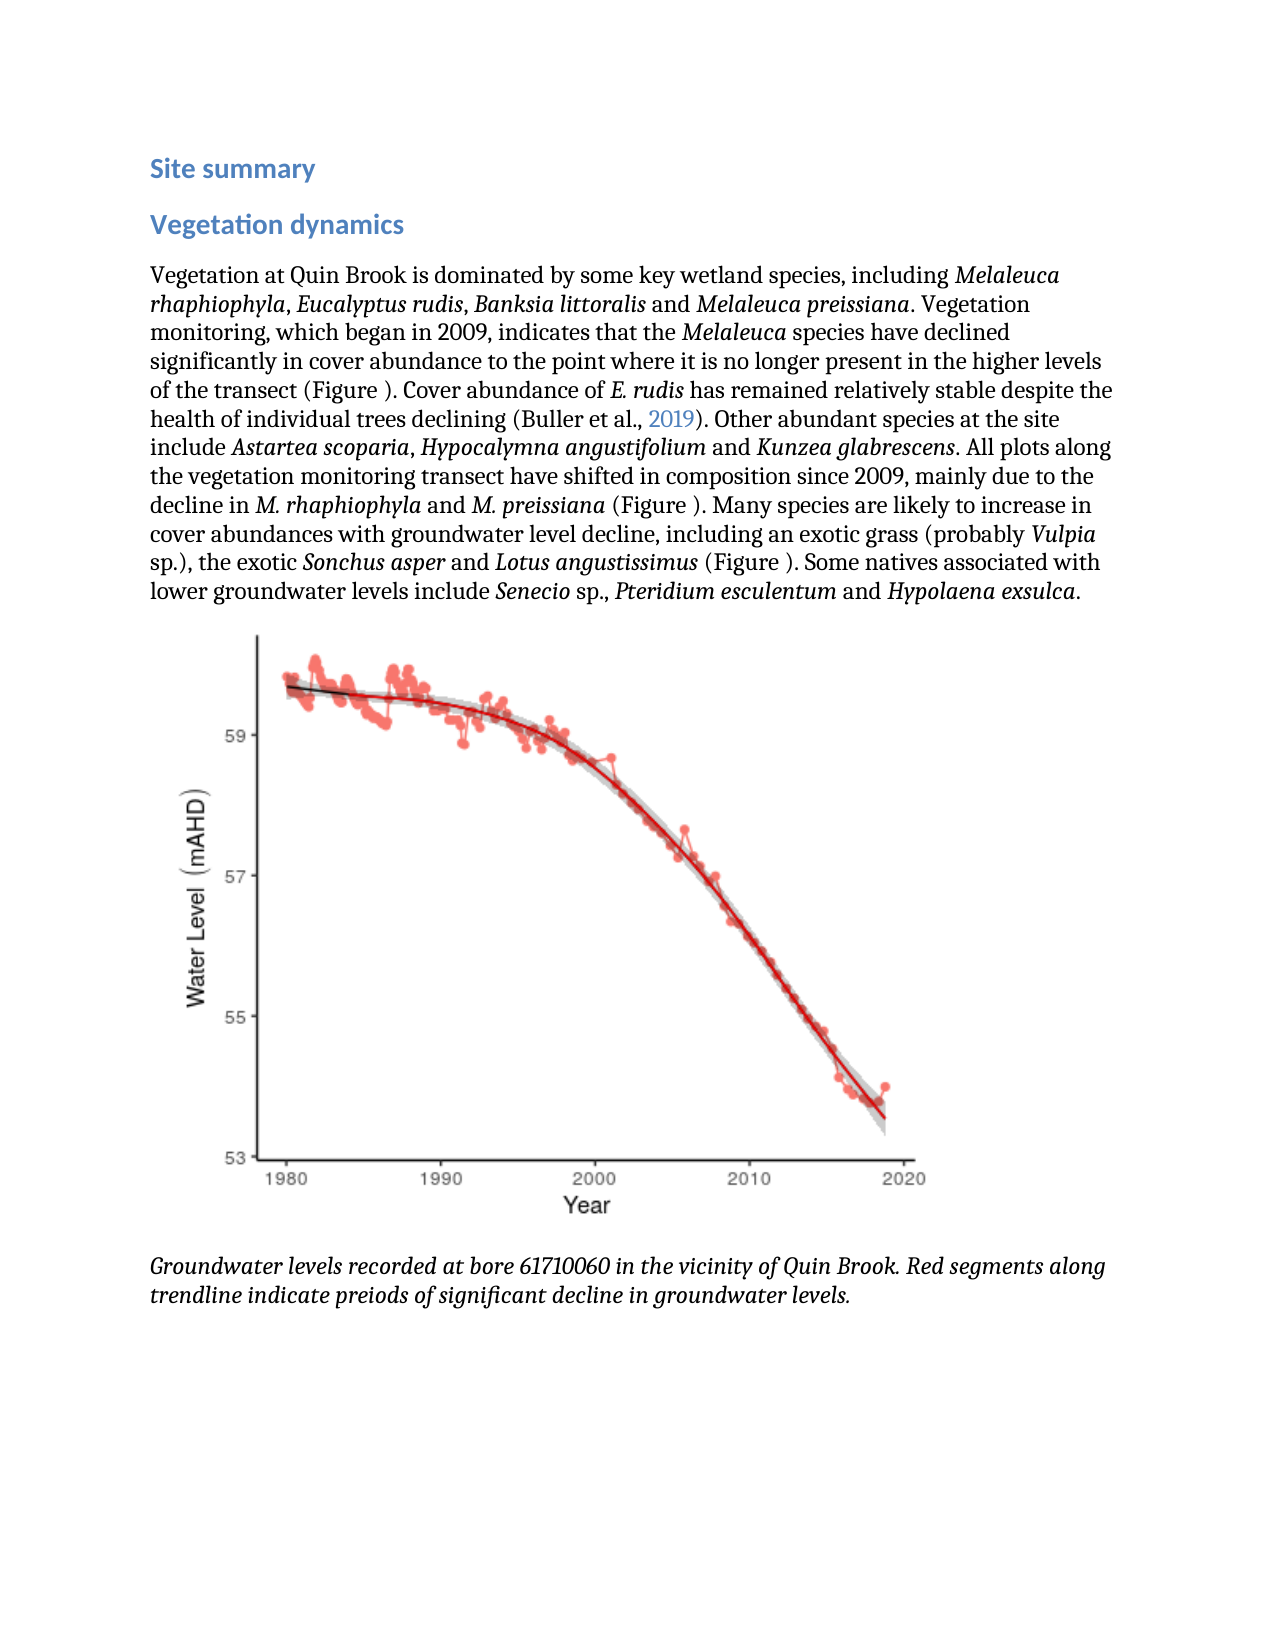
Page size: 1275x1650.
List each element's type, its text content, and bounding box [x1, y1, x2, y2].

subtitle Vegetation dynamics [150, 206, 1125, 242]
text Vegetation at Quin Brook is dominated by some key wetland species, including Melaleuca rhaphiophyla, Eucalyptus rudis, Banksia littoralis and Melaleuca preissiana. Vegetation monitoring, which began in 2009, indicates that the Melaleuca species have declined significantly in cover abundance to the point where it is no longer present in the higher levels of the transect (Figure ). Cover abundance of E. rudis has remained relatively stable despite the health of individual trees declining (Buller et al., 2019). Other abundant species at the site include Astartea scoparia, Hypocalymna angustifolium and Kunzea glabrescens. All plots along the vegetation monitoring transect have shifted in composition since 2009, mainly due to the decline in M. rhaphiophyla and M. preissiana (Figure ). Many species are likely to increase in cover abundances with groundwater level decline, including an exotic grass (probably Vulpia sp.), the exotic Sonchus asper and Lotus angustissimus (Figure ). Some natives associated with lower groundwater levels include Senecio sp., Pteridium esculentum and Hypolaena exsulca. [150, 261, 1125, 606]
text Groundwater levels recorded at bore 61710060 in the vicinity of Quin Brook. Red segments along trendline indicate preiods of significant decline in groundwater levels. [150, 1252, 1125, 1309]
subtitle Site summary [150, 150, 1125, 186]
picture [168, 624, 927, 1231]
